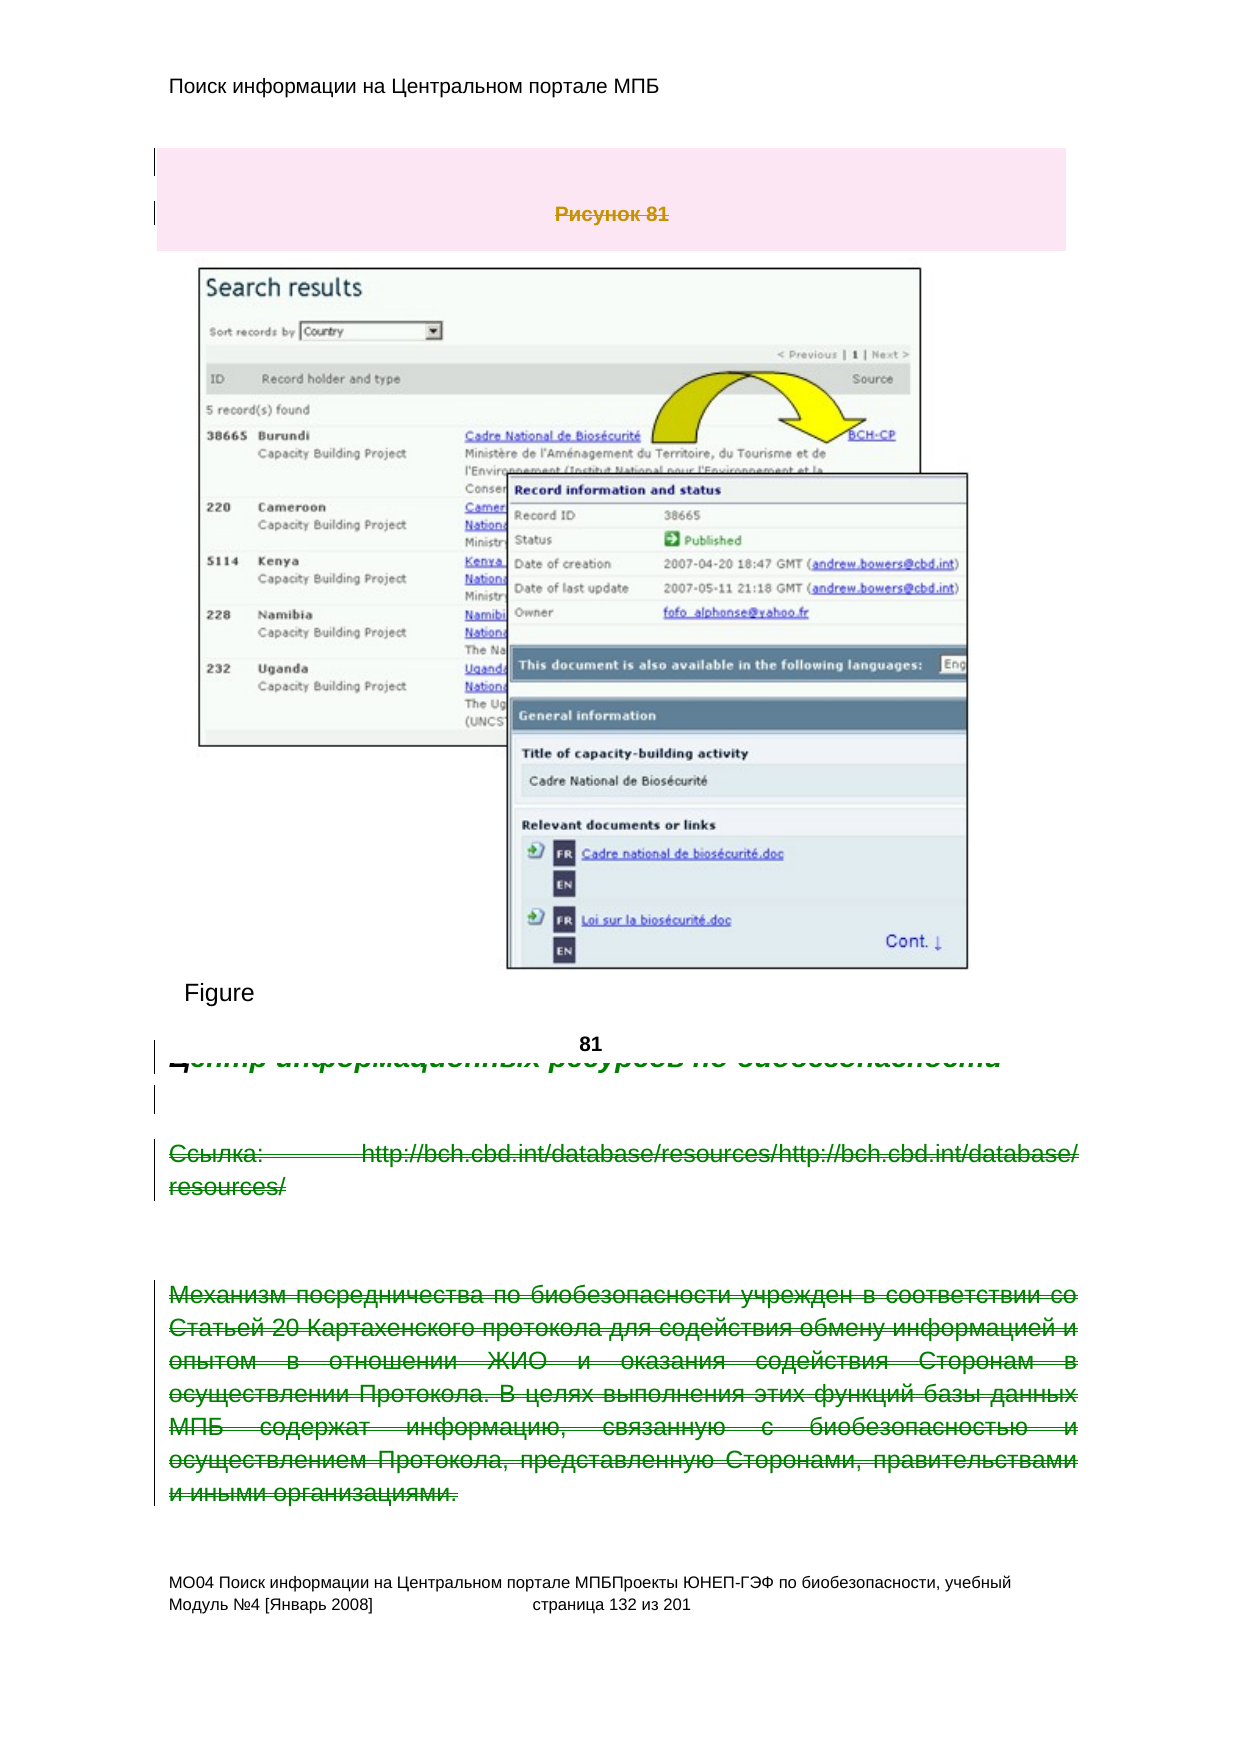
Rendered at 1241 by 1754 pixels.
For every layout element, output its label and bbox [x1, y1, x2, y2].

picture [183, 258, 973, 974]
